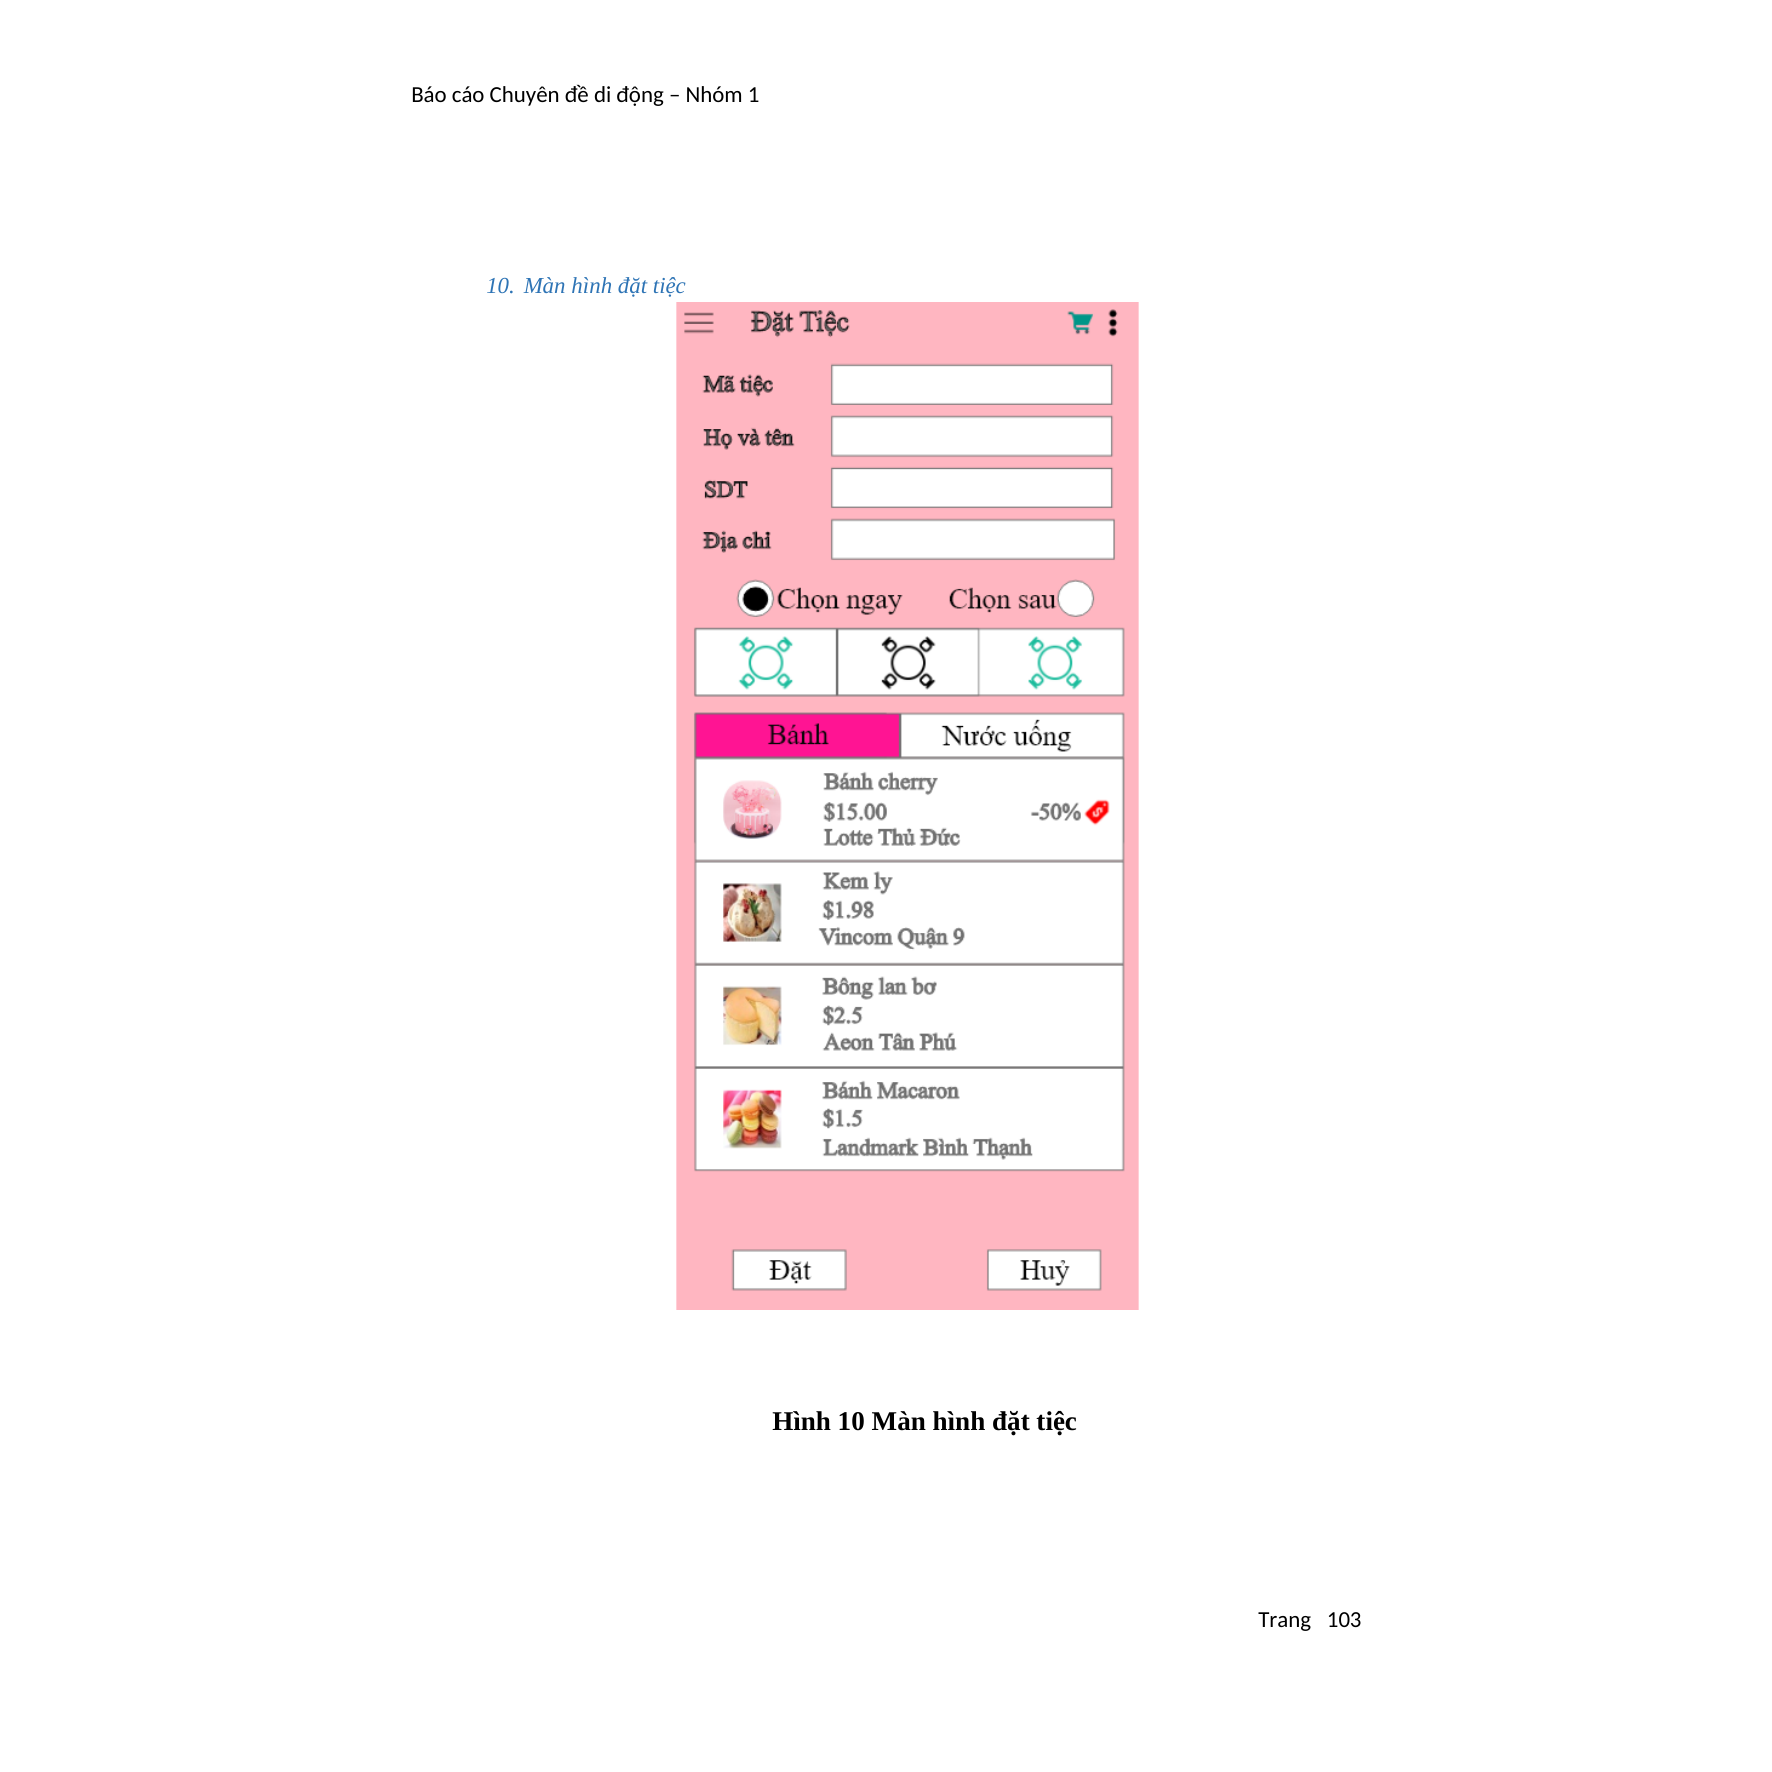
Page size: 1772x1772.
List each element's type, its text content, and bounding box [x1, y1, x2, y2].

text Hình 10 Màn hình đặt tiệc [486, 1405, 1363, 1436]
subtitle Màn hình đặt tiệc [486, 272, 1361, 299]
picture [676, 302, 1139, 1310]
